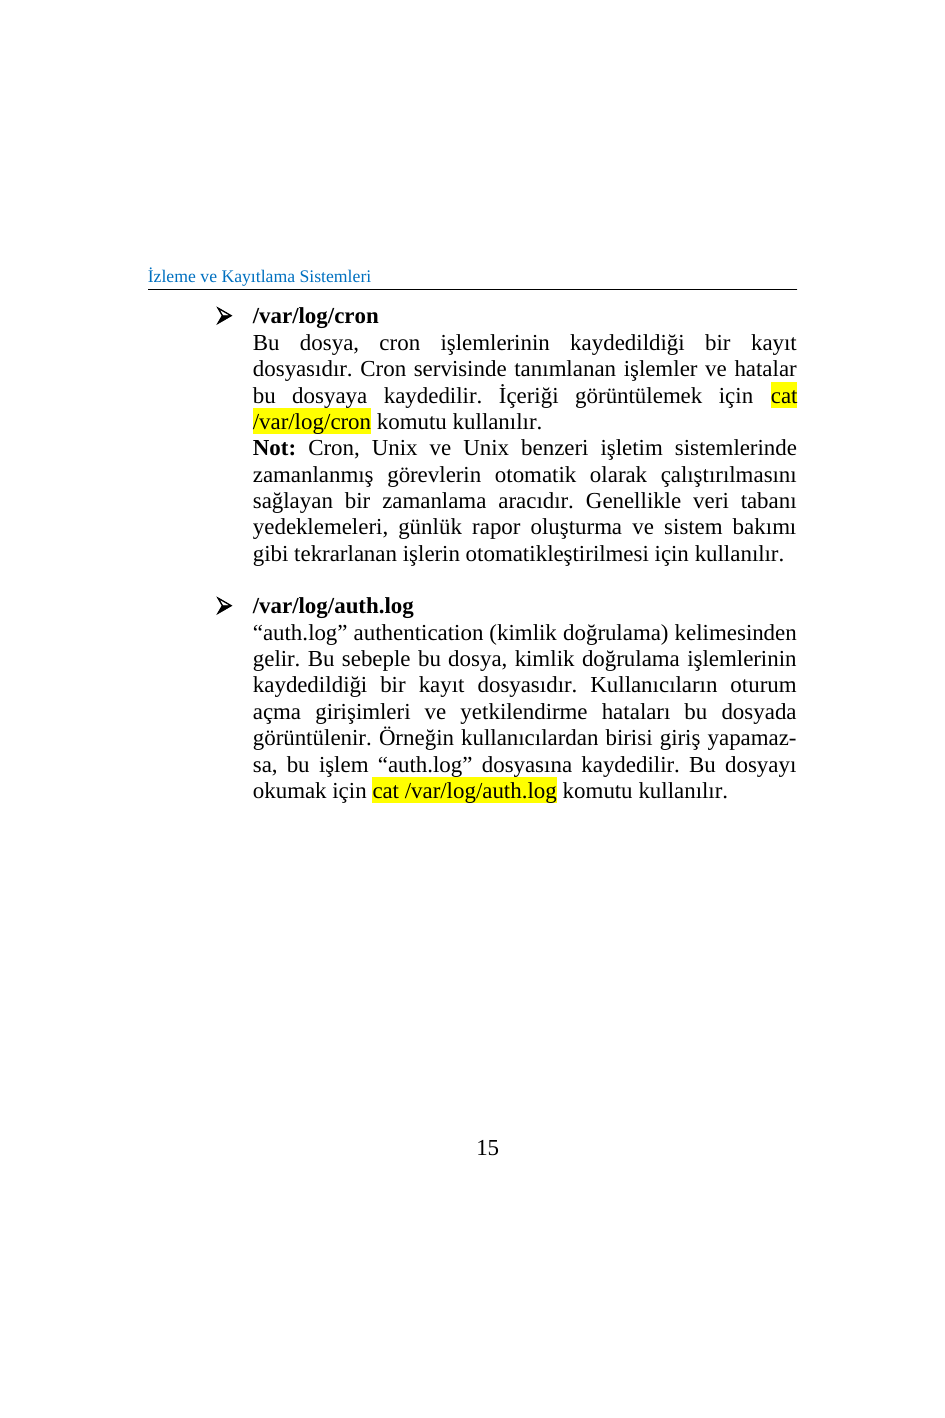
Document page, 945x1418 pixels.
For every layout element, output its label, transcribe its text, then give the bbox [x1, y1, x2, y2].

list /var/log/cron [215, 303, 797, 329]
list Not: Cron, Unix ve Unix benzeri işletim sistemlerinde zamanlanmış görevlerin otomatik olarak çalıştırılmasını sağlayan bir zamanlama aracıdır. Genellikle veri tabanı yedeklemeleri, günlük rapor oluşturma ve sistem bakımı gibi tekrarlanan işlerin otomatikleştirilmesi için kullanılır. [253, 434, 797, 566]
list /var/log/auth.log [215, 592, 797, 619]
list Bu dosya, cron işlemlerinin kaydedildiği bir kayıt dosyasıdır. Cron servisinde tanımlanan işlemler ve hatalar bu dosyaya kaydedilir. İçeriği görüntülemek için cat /var/log/cron komutu kullanılır. [253, 329, 797, 434]
list “auth.log” authentication (kimlik doğrulama) kelimesinden gelir. Bu sebeple bu dosya, kimlik doğrulama işlemlerinin kaydedildiği bir kayıt dosyasıdır. Kullanıcıların oturum açma girişimleri ve yetkilendirme hataları bu dosyada görüntülenir. Örneğin kullanıcılardan birisi giriş yapamaz-sa, bu işlem “auth.log” dosyasına kaydedilir. Bu dosyayı okumak için cat /var/log/auth.log komutu kullanılır. [253, 619, 797, 803]
